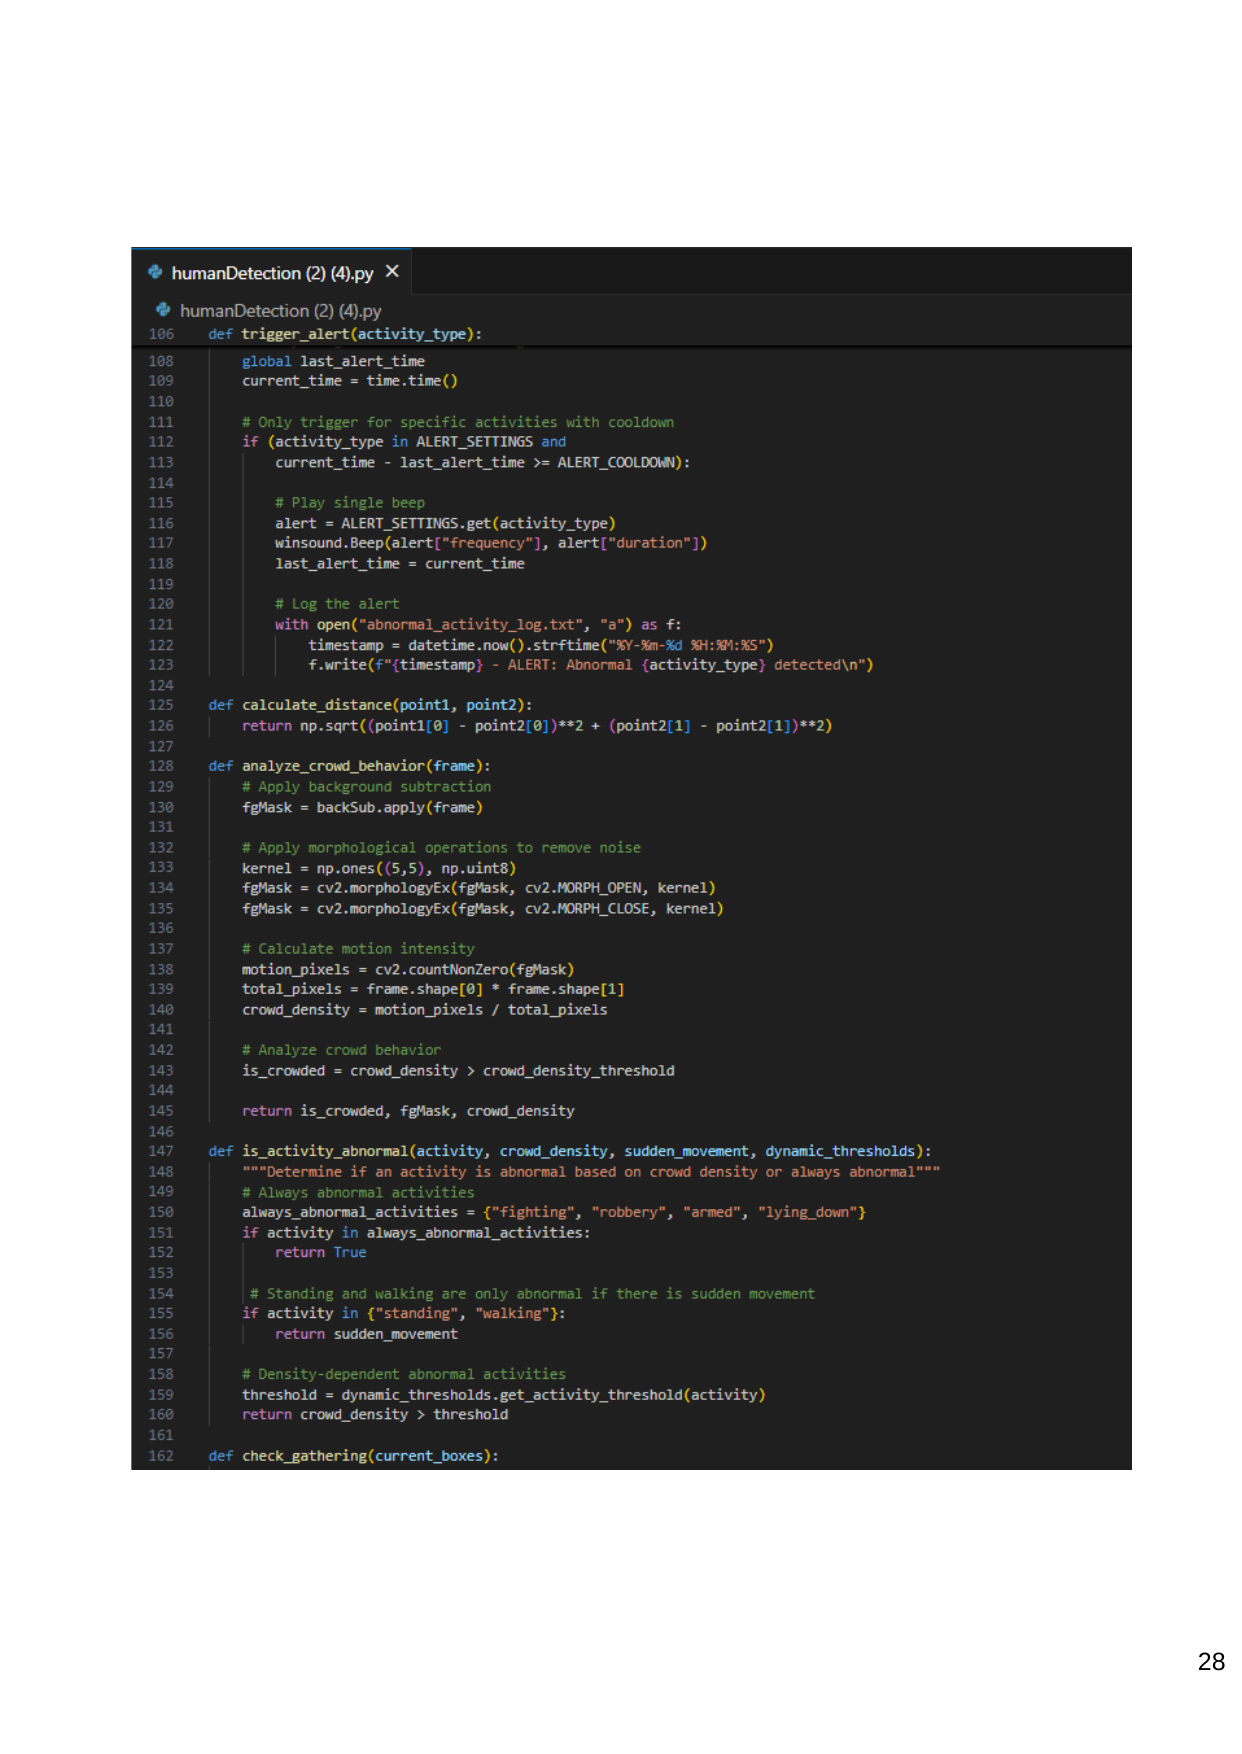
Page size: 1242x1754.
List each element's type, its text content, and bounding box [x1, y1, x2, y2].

text 28 [131, 1647, 1225, 1676]
picture [131, 247, 1132, 1470]
